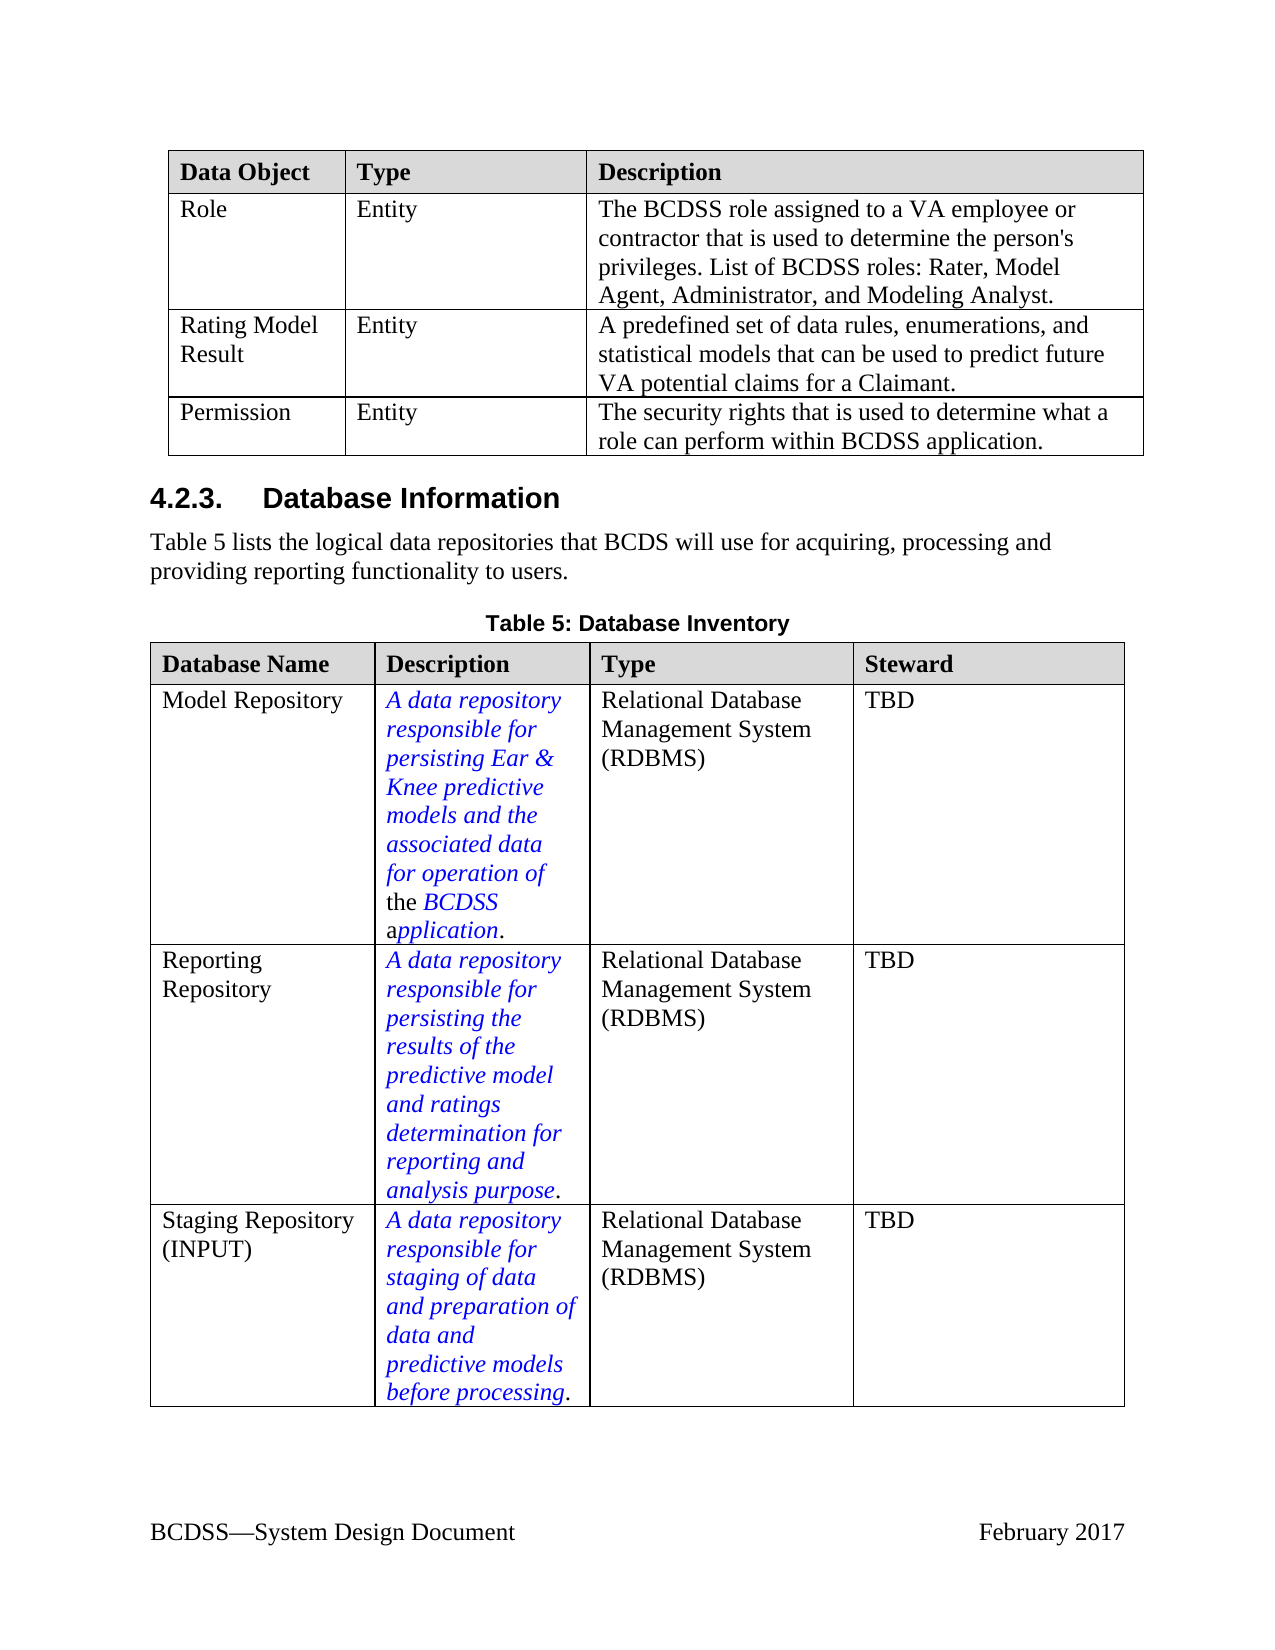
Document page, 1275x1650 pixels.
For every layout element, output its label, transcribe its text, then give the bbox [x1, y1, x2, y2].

table_header Description [376, 643, 589, 684]
table_cell Model Repository [151, 685, 374, 944]
table_header Description [587, 151, 1143, 193]
table_cell Entity [346, 194, 586, 309]
table_cell TBD [854, 1205, 1124, 1406]
subtitle Database Information [150, 481, 1125, 514]
table_cell The security rights that is used to determine what a role can perform within BCDSS application. [587, 398, 1143, 455]
table_cell A data repository responsible for persisting Ear & Knee predictive models and the associated data for operation of the BCDSS application. [376, 685, 589, 944]
text Table 5 lists the logical data repositories that BCDS will use for acquiring, processing and providing reporting functionality to users. [150, 527, 1125, 584]
table_cell Entity [346, 398, 586, 455]
table_cell Relational Database Management System (RDBMS) [591, 685, 853, 944]
table_cell Relational Database Management System (RDBMS) [591, 1205, 853, 1406]
table_cell A data repository responsible for persisting the results of the predictive model and ratings determination for reporting and analysis purpose. [376, 945, 589, 1204]
table_header Database Name [151, 643, 374, 684]
table_cell Permission [169, 398, 345, 455]
table_header Type [346, 151, 586, 193]
table_cell Role [169, 194, 345, 309]
table_cell The BCDSS role assigned to a VA employee or contractor that is used to determine the person's privileges. List of BCDSS roles: Rater, Model Agent, Administrator, and Modeling Analyst. [587, 194, 1143, 309]
table_cell Rating Model Result [169, 310, 345, 396]
table_cell Staging Repository (INPUT) [151, 1205, 374, 1406]
table_header Data Object [169, 151, 345, 193]
table_cell Relational Database Management System (RDBMS) [591, 945, 853, 1204]
table_header Type [591, 643, 853, 684]
table_cell A predefined set of data rules, enumerations, and statistical models that can be used to predict future VA potential claims for a Claimant. [587, 310, 1143, 396]
table_cell Entity [346, 310, 586, 396]
table_cell TBD [854, 685, 1124, 944]
table_header Steward [854, 643, 1124, 684]
table_cell A data repository responsible for staging of data and preparation of data and predictive models before processing. [376, 1205, 589, 1406]
table_cell TBD [854, 945, 1124, 1204]
text Table 5: Database Inventory [150, 609, 1125, 636]
table_cell Reporting Repository [151, 945, 374, 1204]
